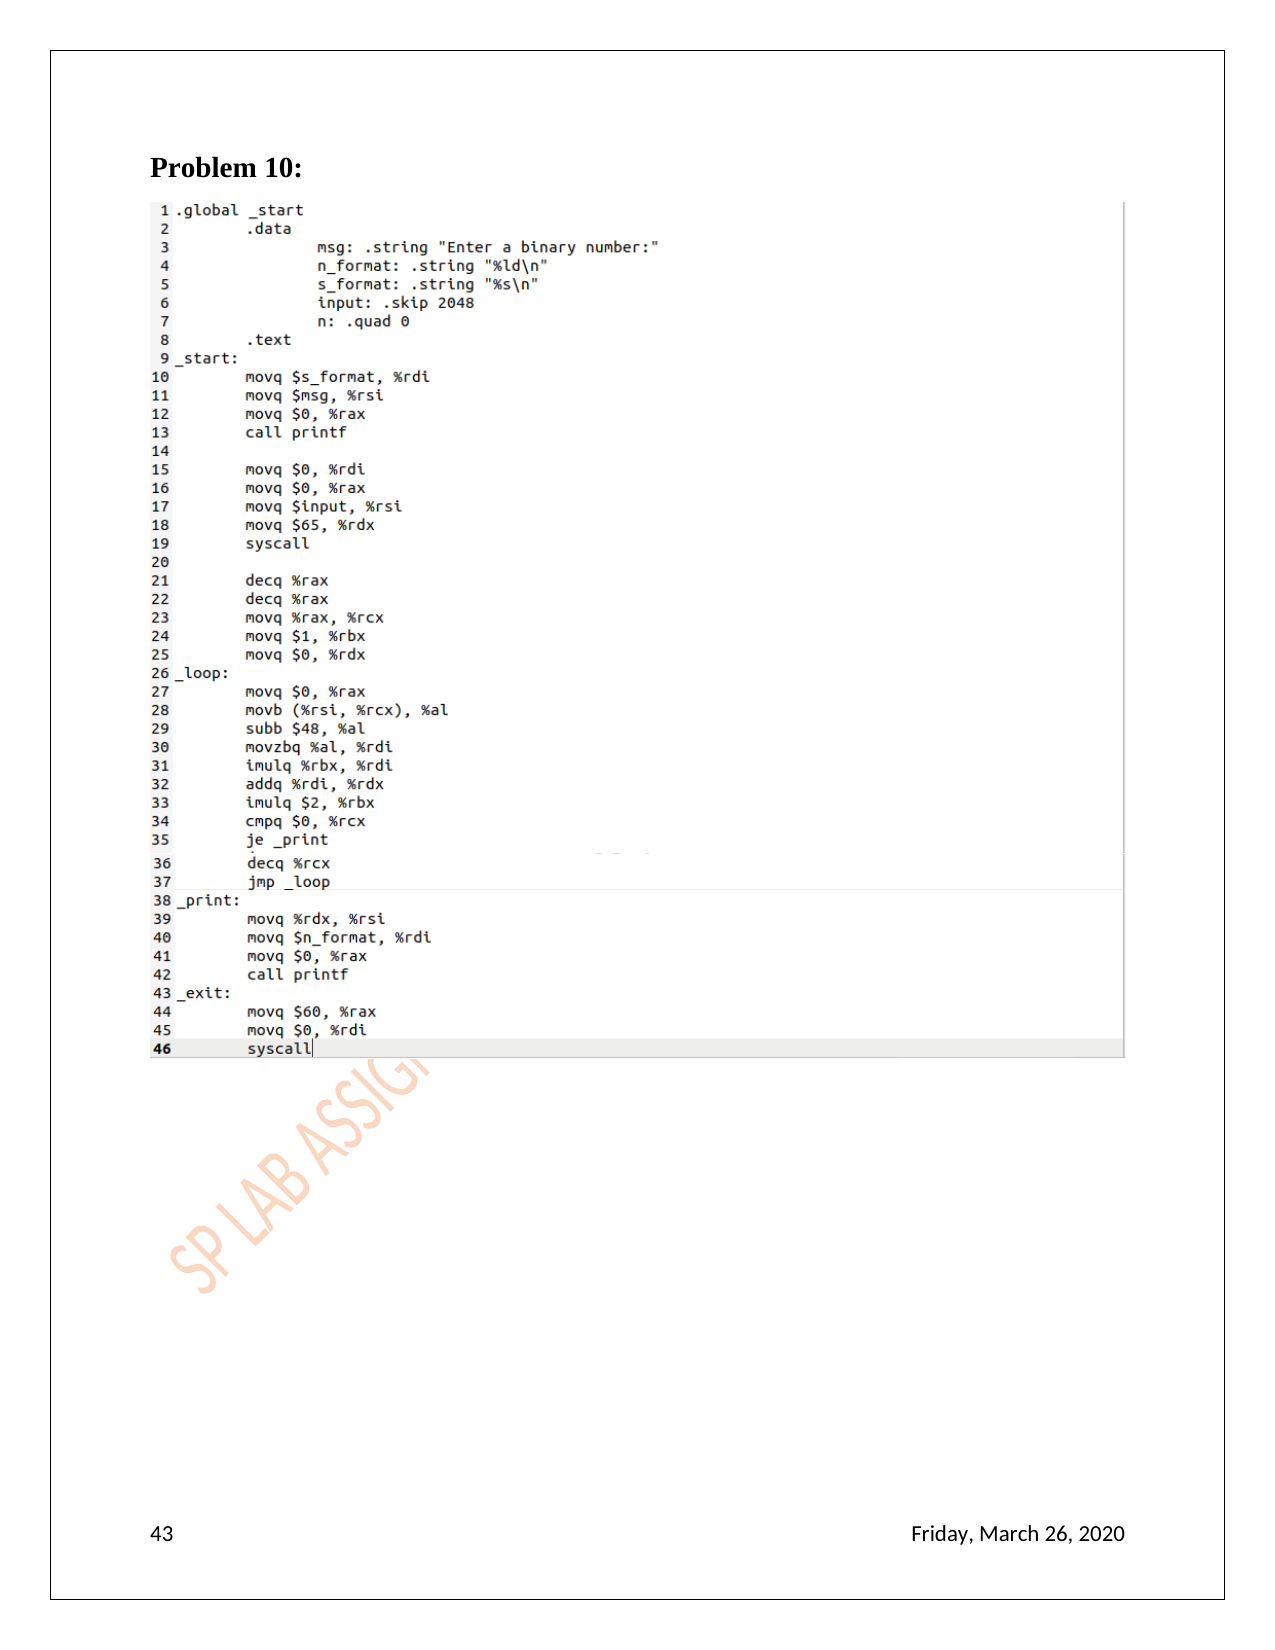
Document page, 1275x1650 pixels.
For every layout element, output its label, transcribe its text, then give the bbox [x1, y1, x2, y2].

picture [150, 854, 1125, 1059]
picture [150, 202, 1125, 853]
text Problem 10: [150, 150, 1125, 183]
